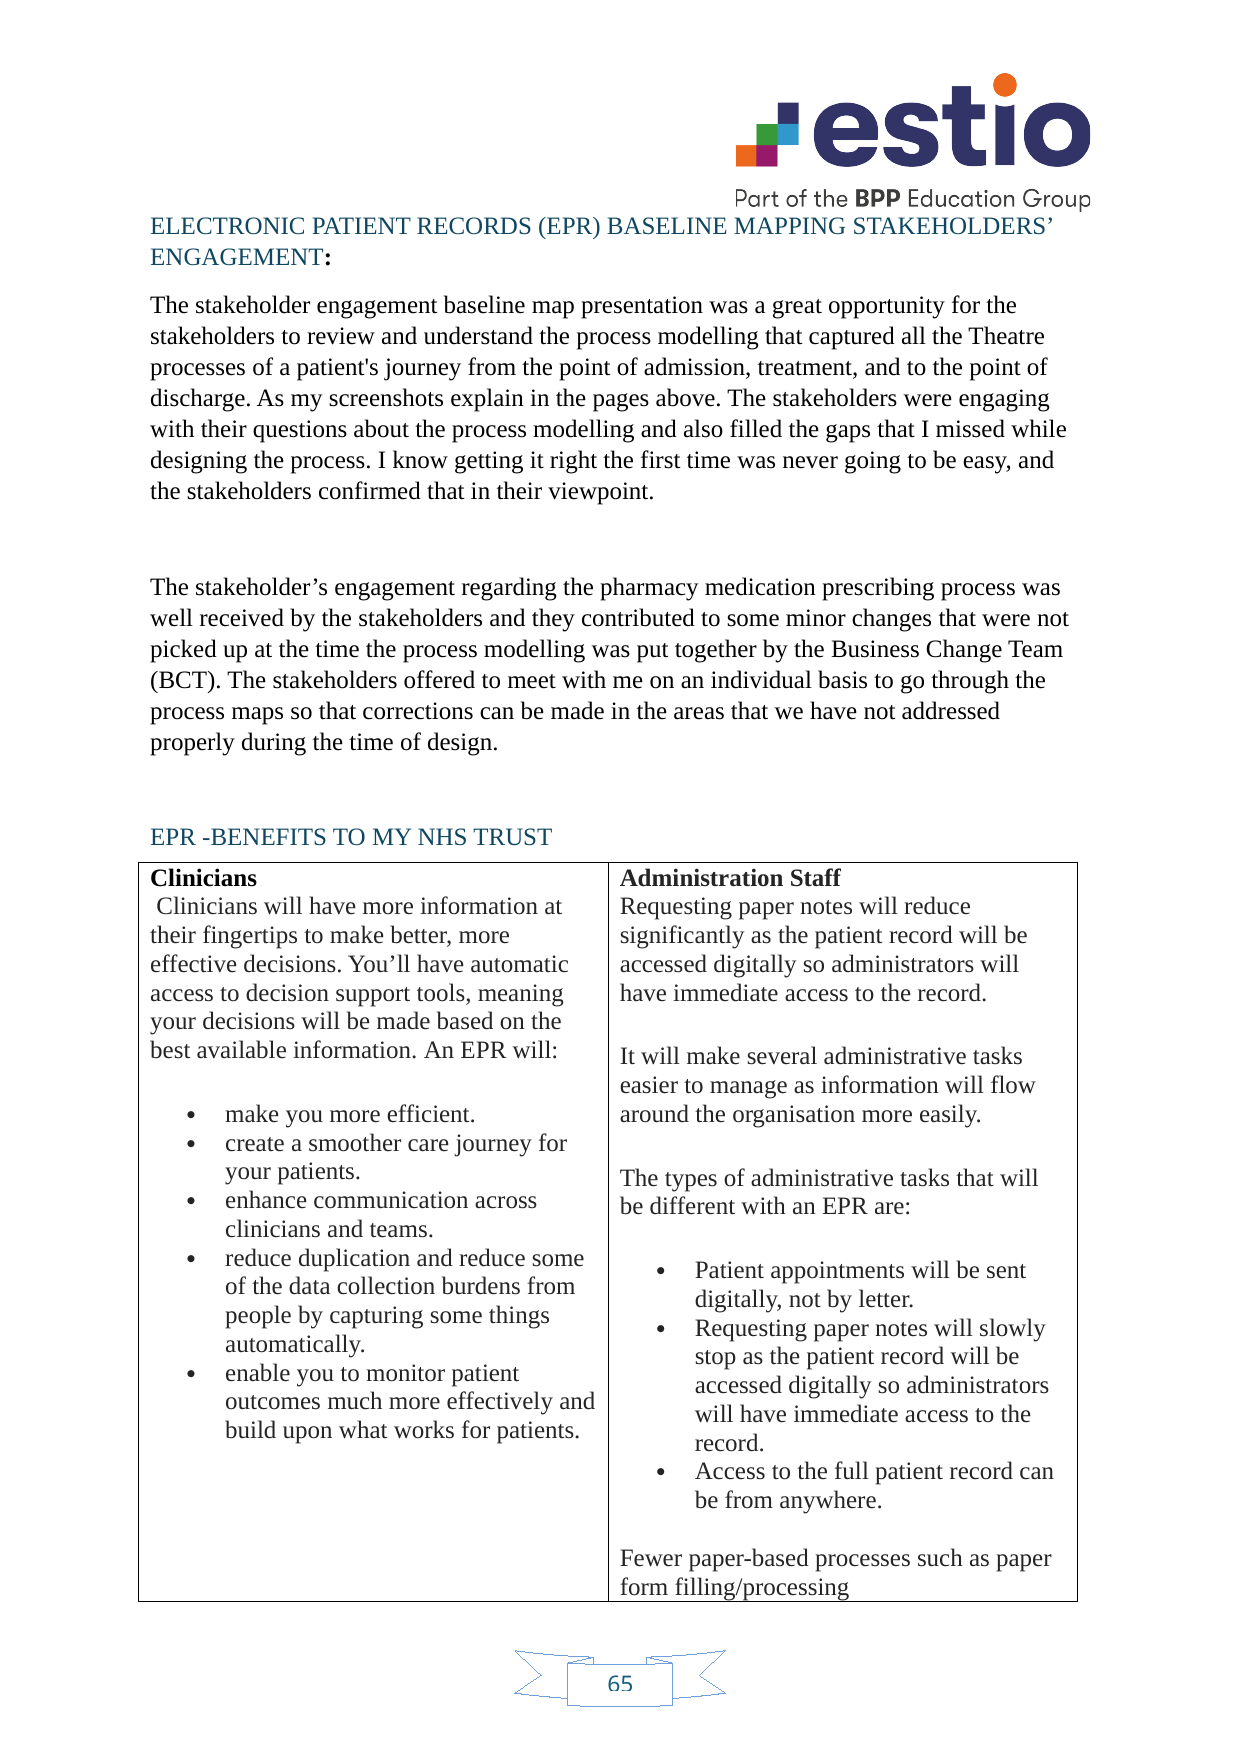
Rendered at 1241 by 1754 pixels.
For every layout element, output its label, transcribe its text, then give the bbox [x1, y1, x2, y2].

text The stakeholder engagement baseline map presentation was a great opportunity for the stakeholders to review and understand the process modelling that captured all the Theatre processes of a patient's journey from the point of admission, treatment, and to the point of discharge. As my screenshots explain in the pages above. The stakeholders were engaging with their questions about the process modelling and also filled the gaps that I missed while designing the process. I know getting it right the first time was never going to be easy, and the stakeholders confirmed that in their viewpoint. [150, 290, 1090, 505]
subtitle EPR -BENEFITS TO MY NHS TRUST [150, 822, 1090, 851]
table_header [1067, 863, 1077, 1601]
picture [736, 73, 1091, 212]
text The stakeholder’s engagement regarding the pharmacy medication prescribing process was well received by the stakeholders and they contributed to some minor changes that were not picked up at the time the process modelling was put together by the Business Change Team (BCT). The stakeholders offered to meet with me on an individual basis to go through the process maps so that corrections can be made in the areas that we have not addressed properly during the time of design. [150, 572, 1090, 756]
text ELECTRONIC PATIENT RECORDS (EPR) BASELINE MAPPING STAKEHOLDERS’ ENGAGEMENT: [150, 211, 1090, 271]
